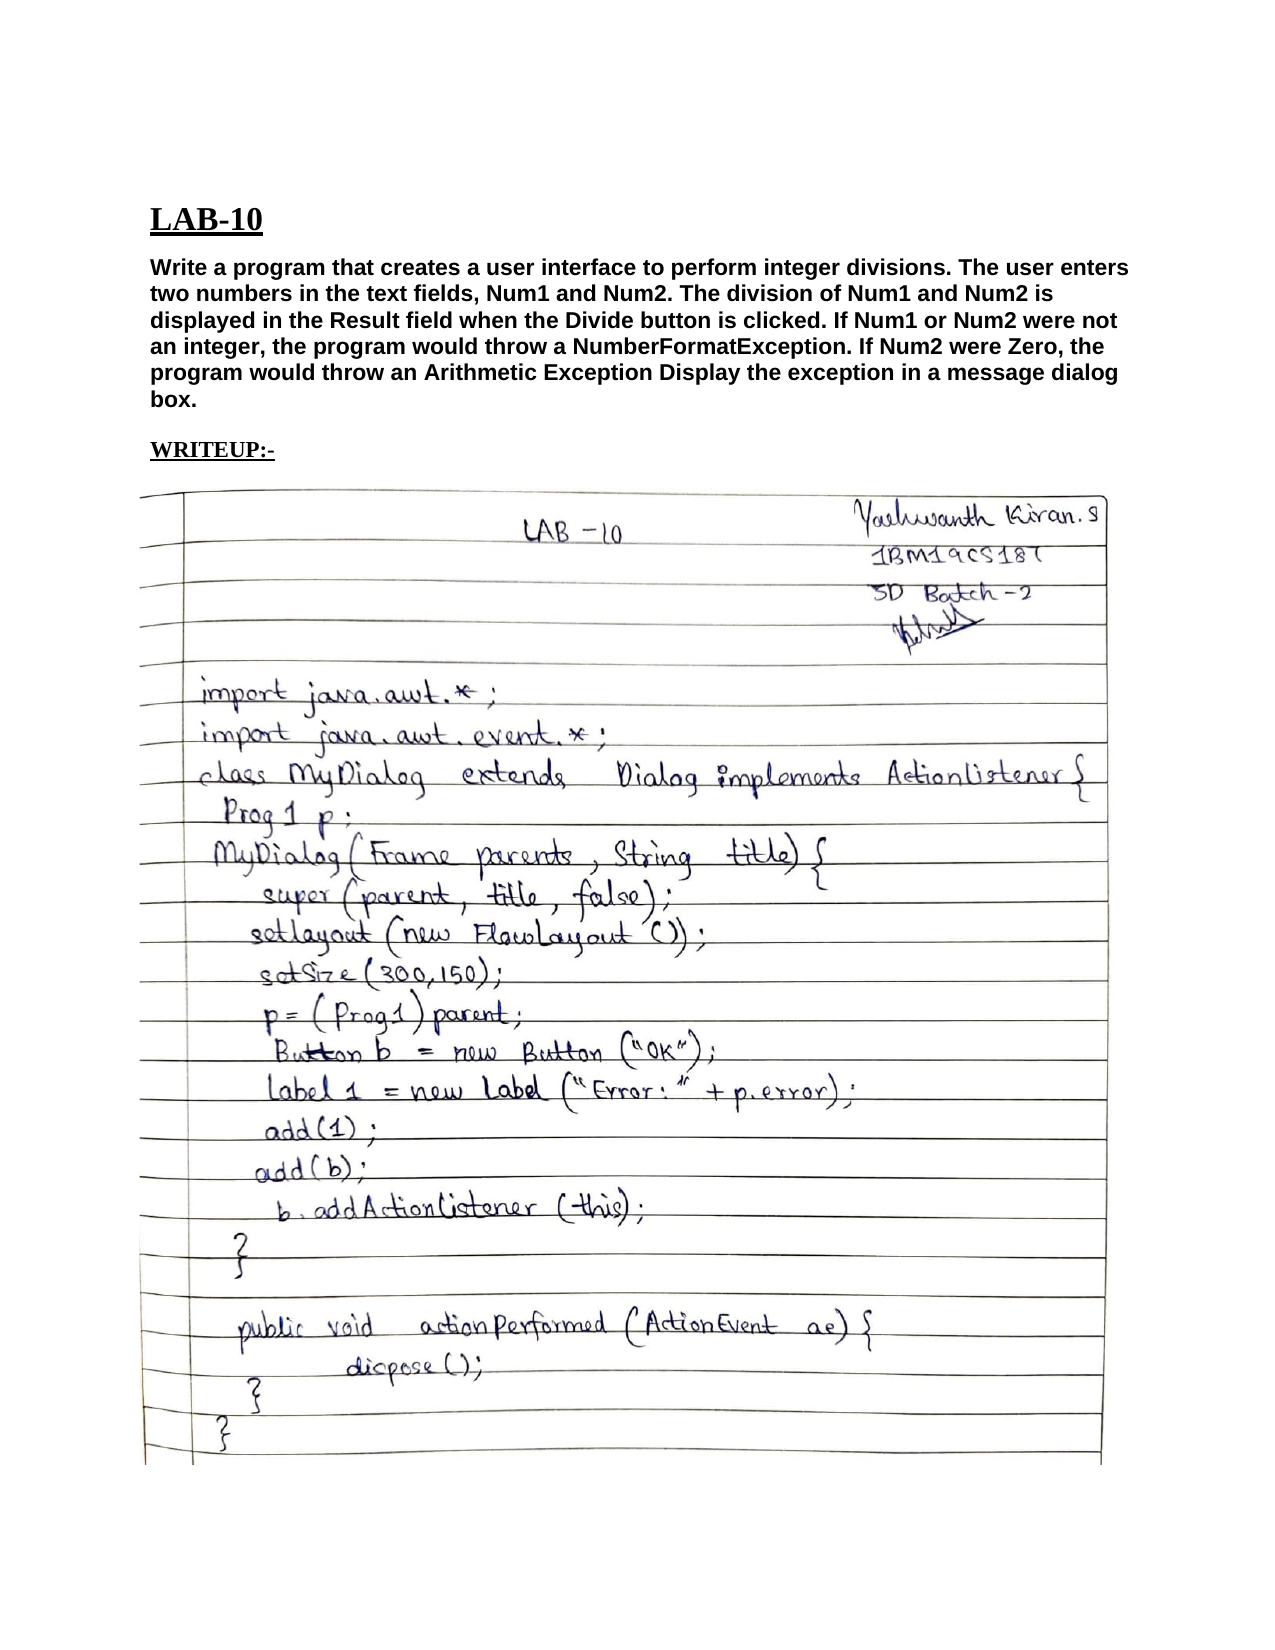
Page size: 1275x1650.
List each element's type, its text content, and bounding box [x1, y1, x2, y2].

picture [139, 488, 1136, 1465]
text LAB-10 [150, 199, 1135, 237]
text WRITEUP:- [150, 436, 1135, 462]
text Write a program that creates a user interface to perform integer divisions. The user enters two numbers in the text fields, Num1 and Num2. The division of Num1 and Num2 is displayed in the Result field when the Divide button is clicked. If Num1 or Num2 were not an integer, the program would throw a NumberFormatException. If Num2 were Zero, the program would throw an Arithmetic Exception Display the exception in a message dialog box. [197, 254, 1135, 412]
